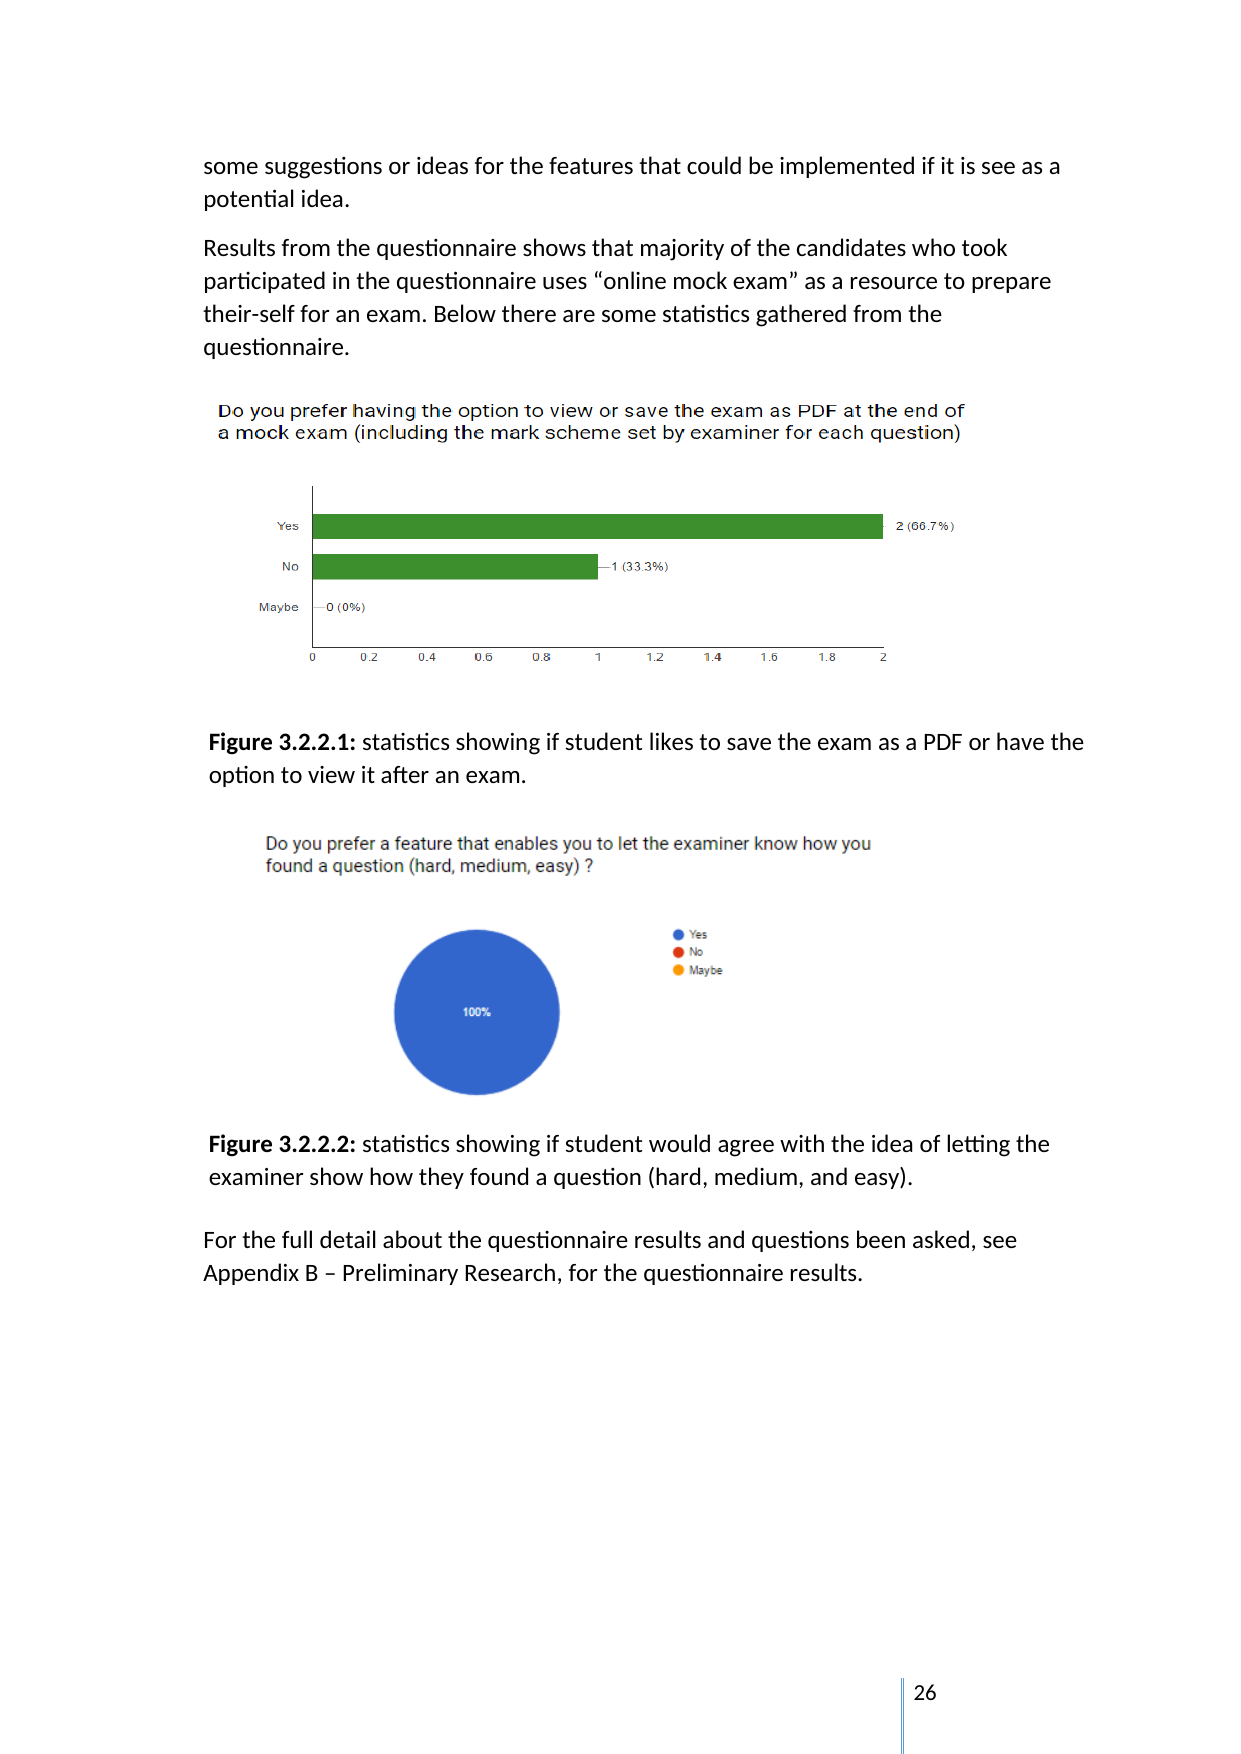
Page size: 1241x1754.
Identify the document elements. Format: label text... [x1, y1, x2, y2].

picture [209, 388, 987, 690]
text For the full detail about the questionnaire results and questions been asked, see Appendix B – Preliminary Research, for the questionnaire results. [203, 1226, 1090, 1287]
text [203, 150, 1090, 213]
picture [248, 818, 883, 1116]
text Results from the questionnaire shows that majority of the candidates who took participated in the questionnaire uses “online mock exam” as a resource to prepare their-self for an exam. Below there are some statistics gathered from the questionnaire. [203, 232, 1090, 362]
